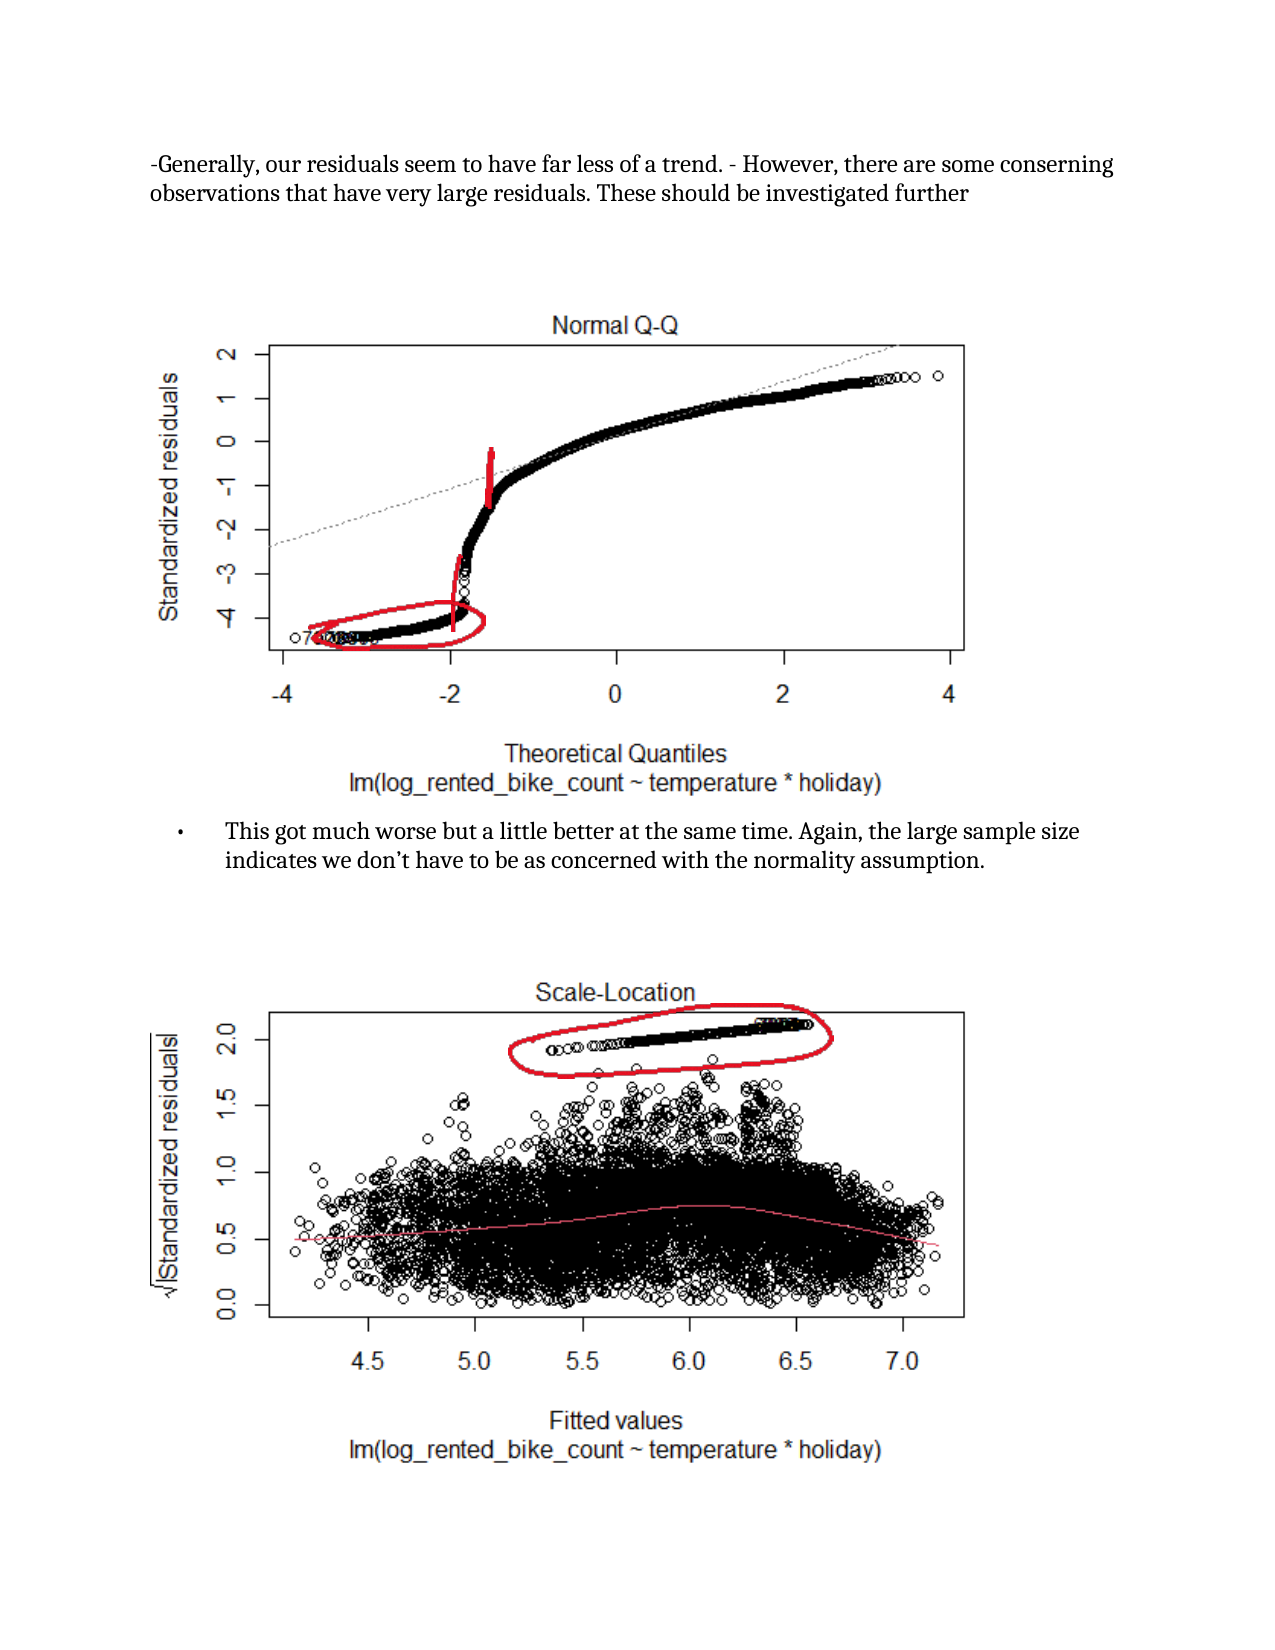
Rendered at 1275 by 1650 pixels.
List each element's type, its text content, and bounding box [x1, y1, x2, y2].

text -Generally, our residuals seem to have far less of a trend. - However, there are some conserning observations that have very large residuals. These should be investigated further [150, 150, 1125, 207]
picture [150, 893, 1025, 1466]
list This got much worse but a little better at the same time. Again, the large sample size indicates we don’t have to be as concerned with the normality assumption. [175, 817, 1125, 875]
picture [150, 226, 1025, 799]
